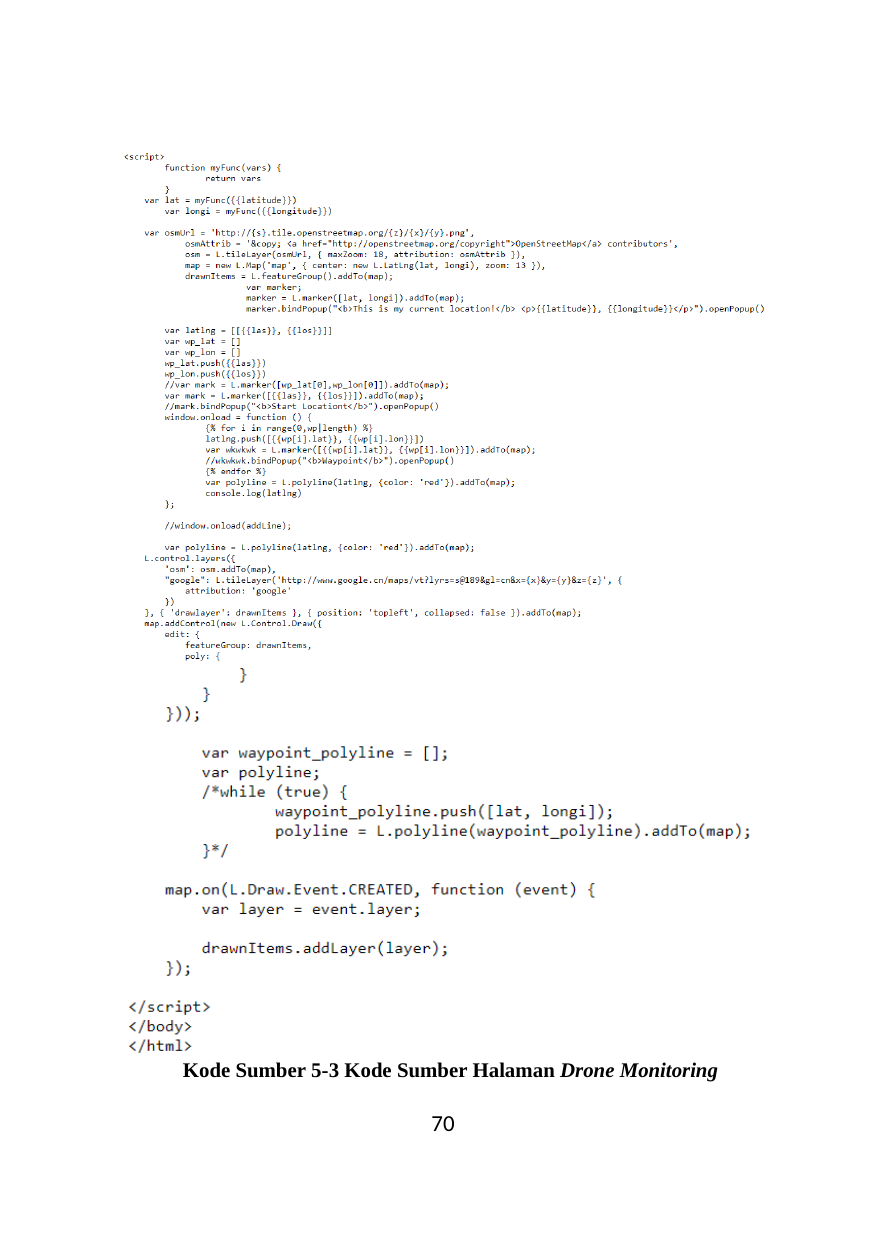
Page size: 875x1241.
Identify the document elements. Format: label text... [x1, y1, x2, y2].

list Kode Sumber 5-3 Kode Sumber Halaman Drone Monitoring [133, 1057, 767, 1082]
picture [118, 150, 767, 663]
picture [118, 664, 767, 1056]
